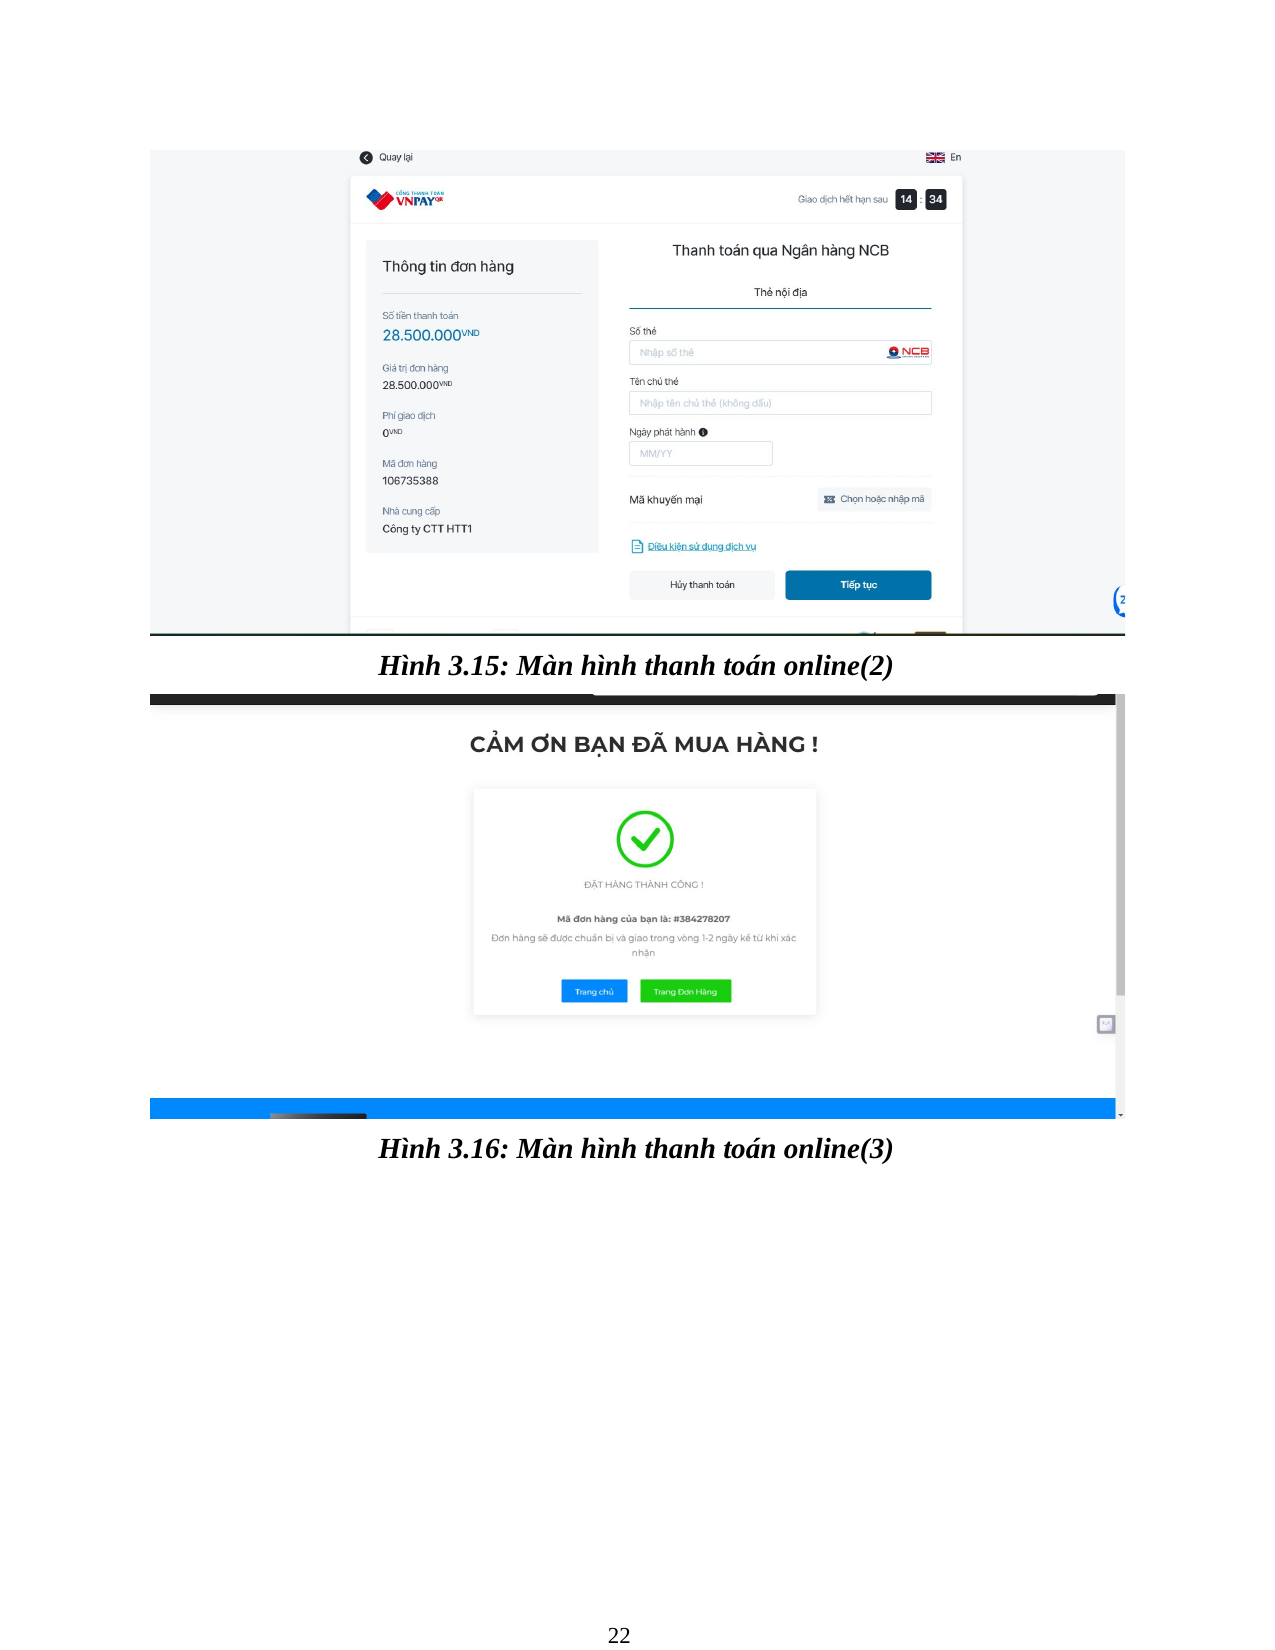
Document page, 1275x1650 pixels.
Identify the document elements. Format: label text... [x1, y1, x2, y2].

picture [150, 150, 1125, 636]
picture [150, 694, 1125, 1119]
text Hình 3.16: Màn hình thanh toán online(3) [150, 1131, 1125, 1165]
text Hình 3.15: Màn hình thanh toán online(2) [150, 648, 1125, 682]
